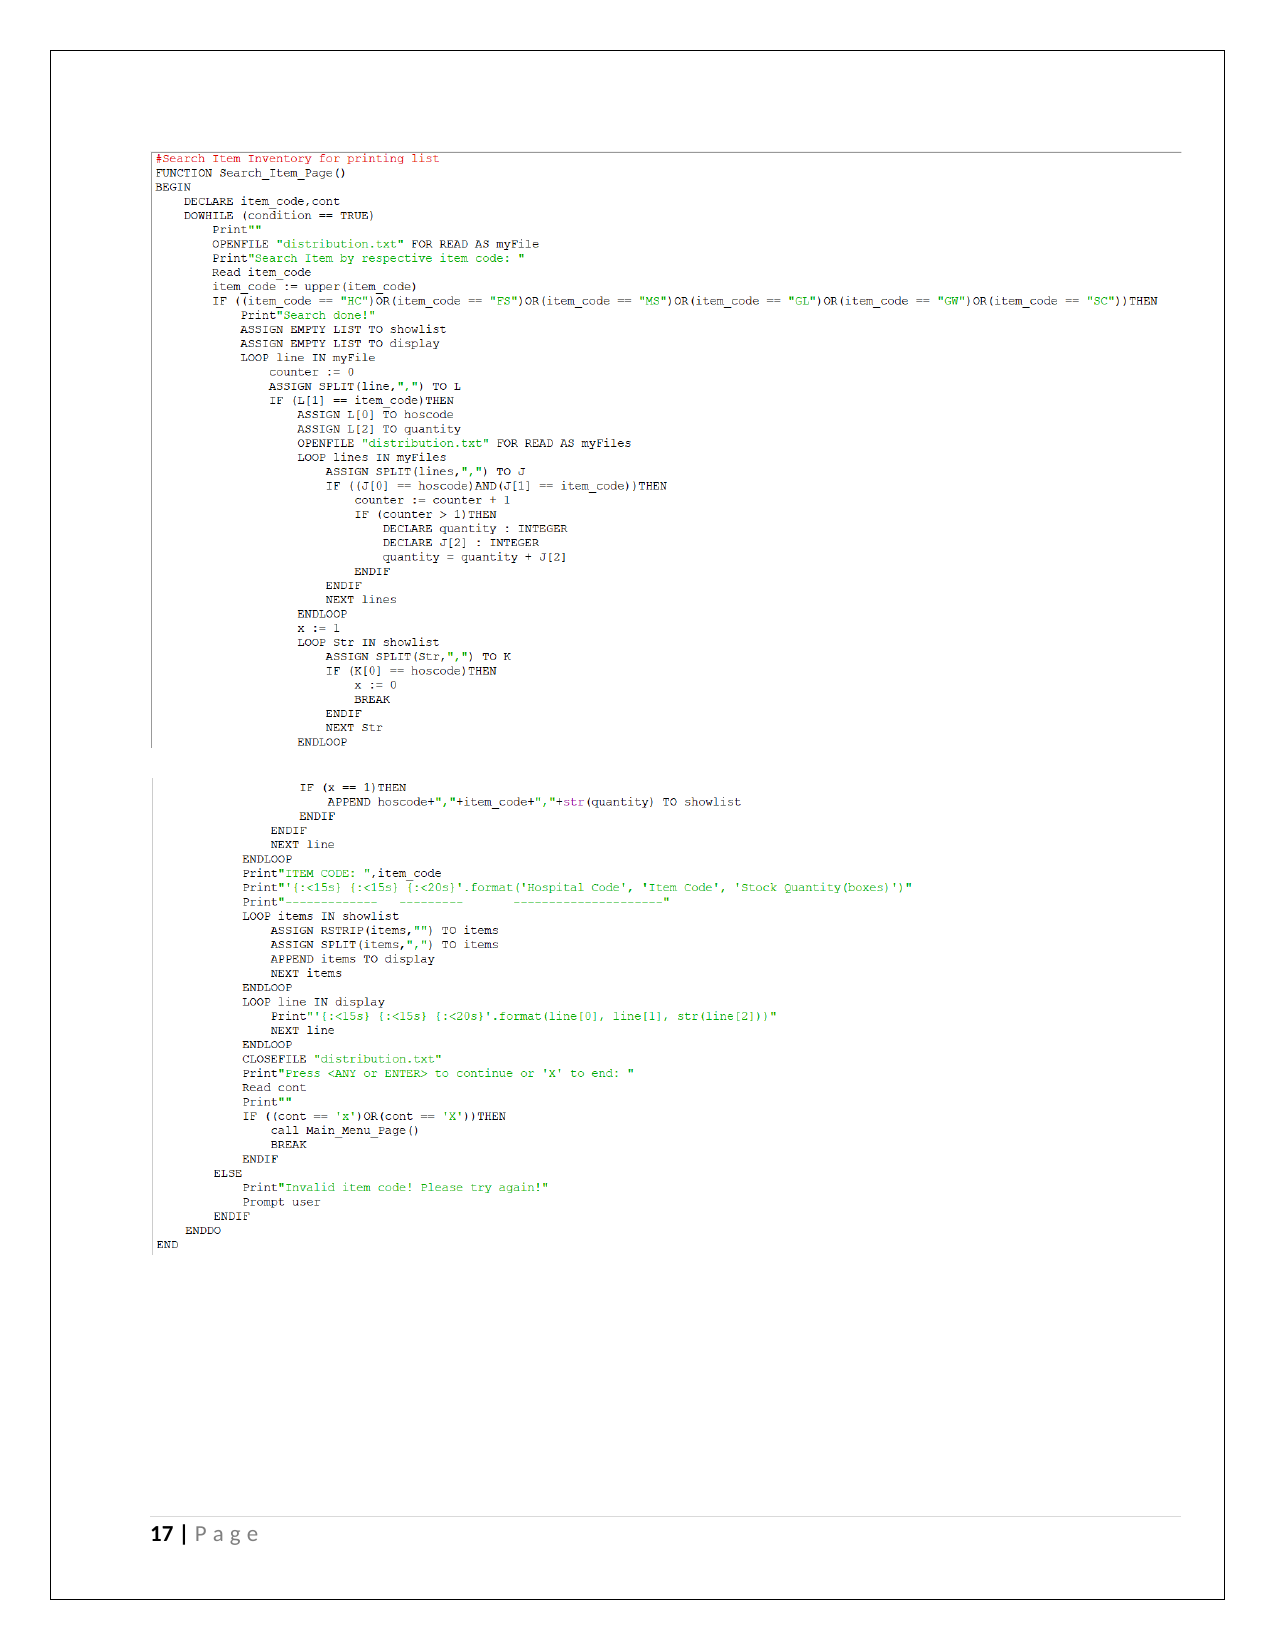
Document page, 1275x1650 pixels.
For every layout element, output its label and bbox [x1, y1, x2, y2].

picture [150, 778, 1182, 1255]
picture [150, 150, 1182, 748]
